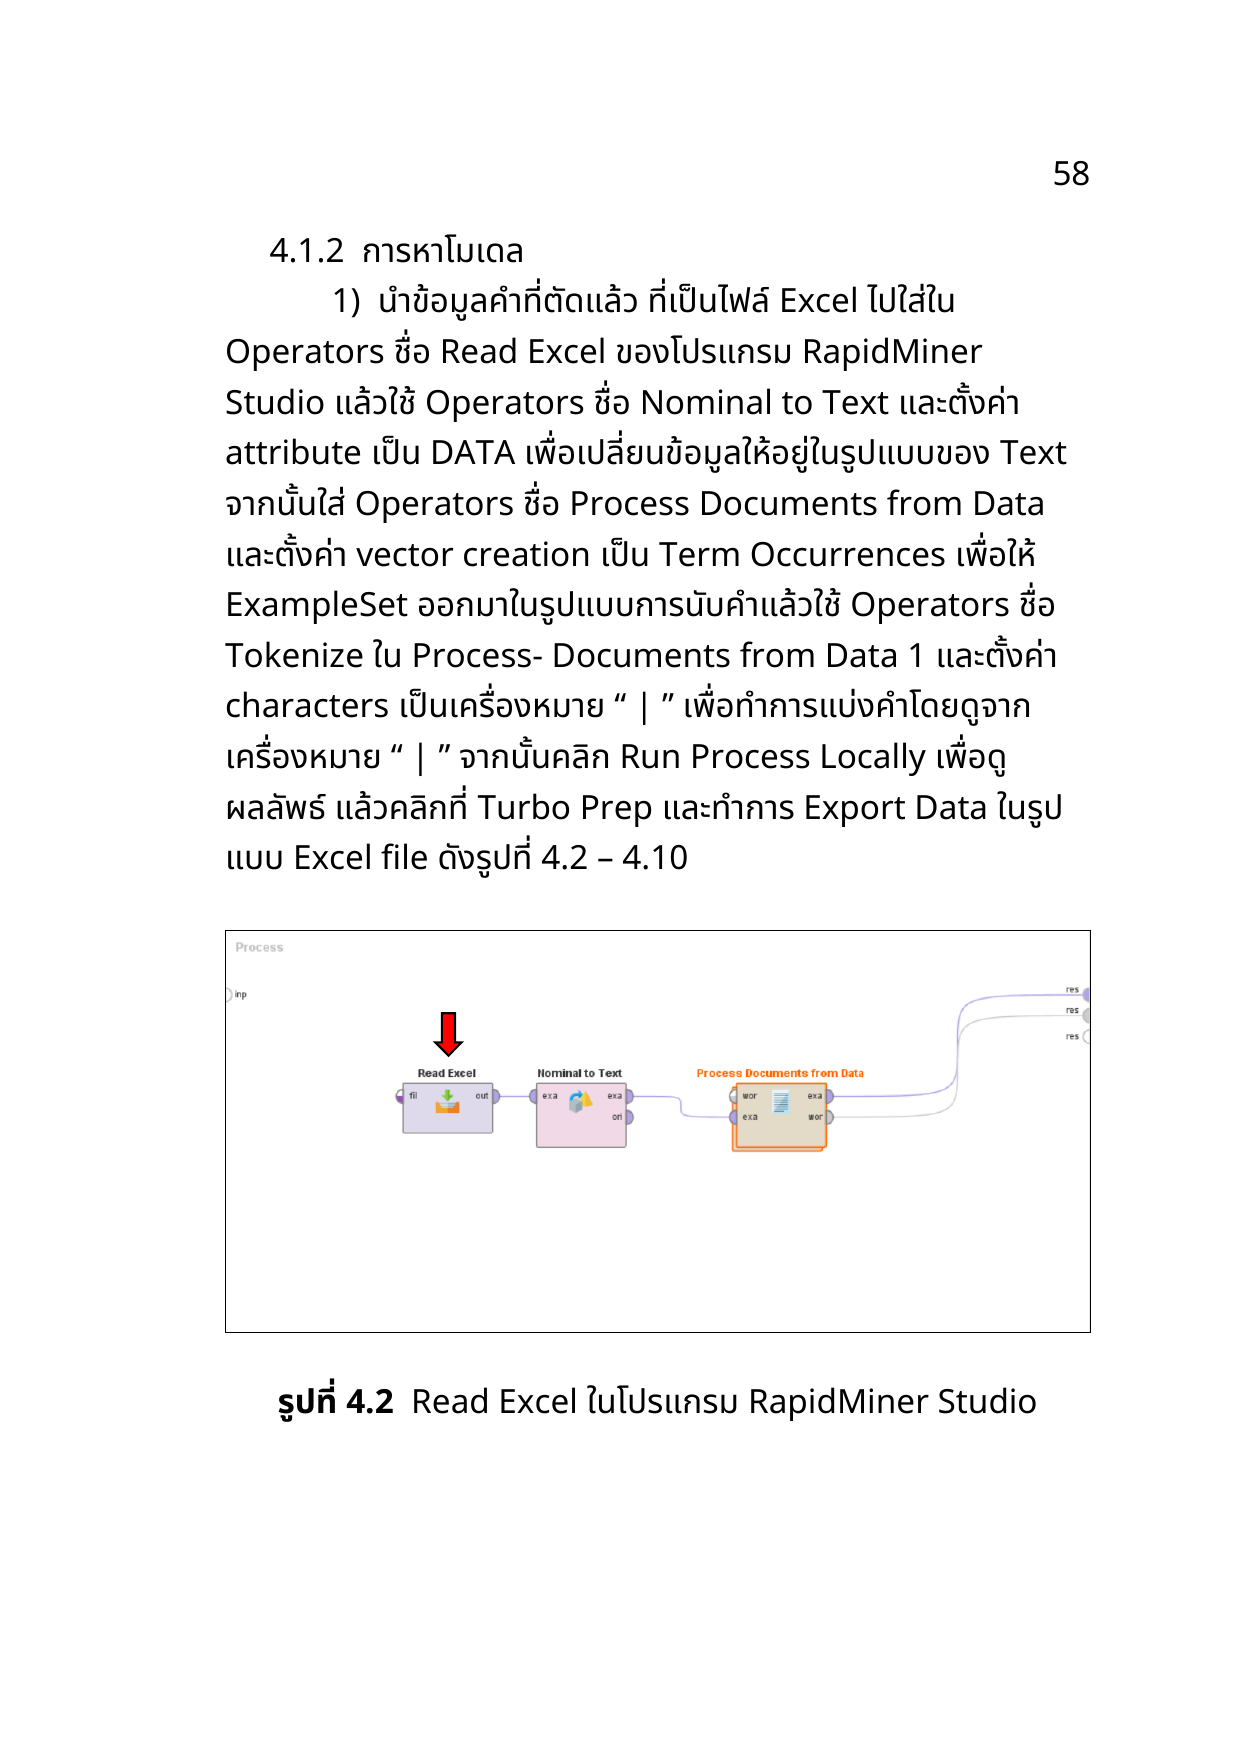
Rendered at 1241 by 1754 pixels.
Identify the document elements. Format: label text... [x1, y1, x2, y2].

text 4.1.2 การหาโมเดล [225, 227, 1090, 277]
text 1) นำข้อมูลคำที่ตัดแล้ว ที่เป็นไฟล์ Excel ไปใส่ใน Operators ชื่อ Read Excel ของโปรแกรม RapidMiner Studio แล้วใช้ Operators ชื่อ Nominal to Text และตั้งค่า attribute เป็น DATA เพื่อเปลี่ยนข้อมูลให้อยู่ในรูปแบบของ Text จากนั้นใส่ Operators ชื่อ Process Documents from Data และตั้งค่า vector creation เป็น Term Occurrences เพื่อให้ ExampleSet ออกมาในรูปแบบการนับคำแล้วใช้ Operators ชื่อ Tokenize ใน Process- Documents from Data 1 และตั้งค่า characters เป็นเครื่องหมาย “ | ” เพื่อทำการแบ่งคำโดยดูจากเครื่องหมาย “ | ” จากนั้นคลิก Run Process Locally เพื่อดูผลลัพธ์ แล้วคลิกที่ Turbo Prep และทำการ Export Data ในรูปแบบ Excel file ดังรูปที่ 4.2 – 4.10 [225, 277, 1090, 885]
picture [226, 931, 1090, 1332]
text รูปที่ 4.2 Read Excel ในโปรแกรม RapidMiner Studio [225, 1378, 1090, 1429]
